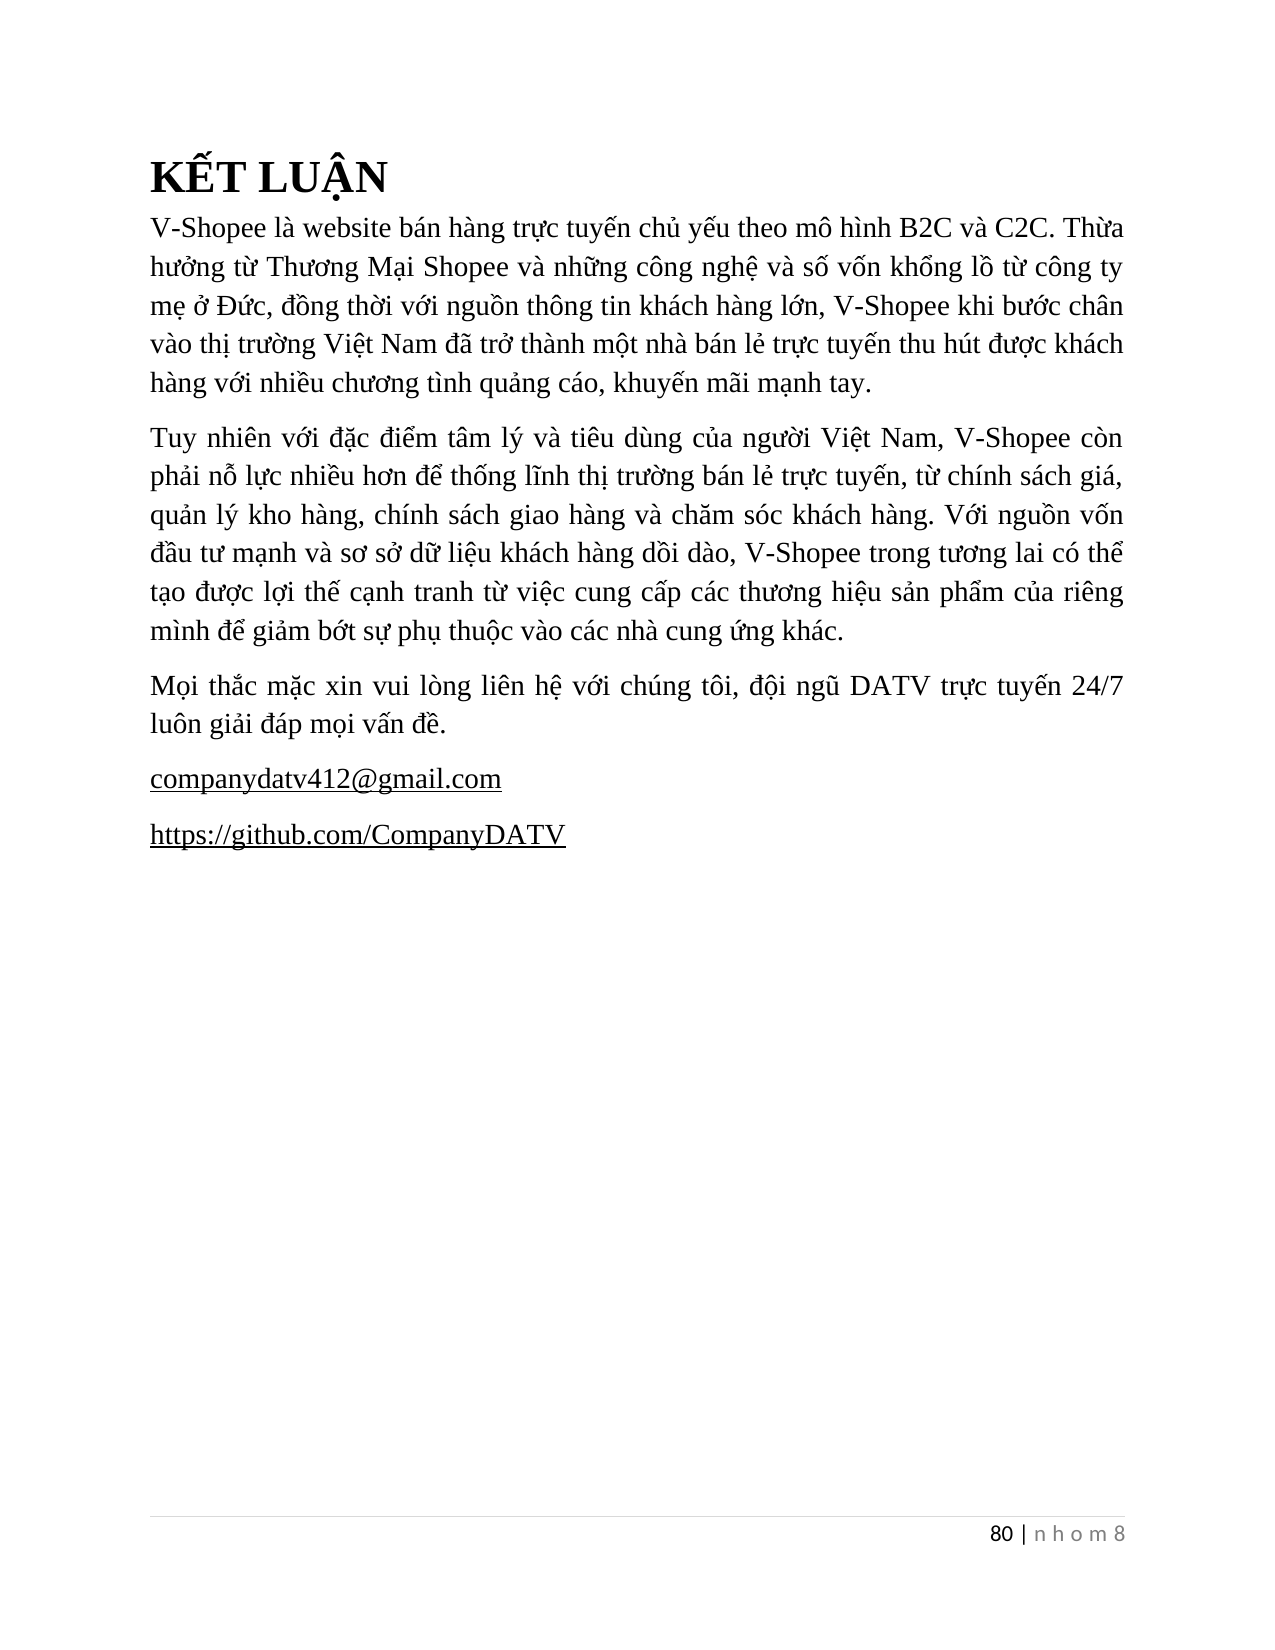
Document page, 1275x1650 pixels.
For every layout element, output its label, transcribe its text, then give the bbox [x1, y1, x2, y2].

subtitle KẾT LUẬN [150, 150, 1125, 203]
text V-Shopee là website bán hàng trực tuyến chủ yếu theo mô hình B2C và C2C. Thừa hưởng từ Thương Mại Shopee và những công nghệ và số vốn khổng lồ từ công ty mẹ ở Đức, đồng thời với nguồn thông tin khách hàng lớn, V-Shopee khi bước chân vào thị trường Việt Nam đã trở thành một nhà bán lẻ trực tuyến thu hút được khách hàng với nhiều chương tình quảng cáo, khuyến mãi mạnh tay. [150, 211, 1125, 398]
text companydatv412@gmail.com [150, 762, 1125, 795]
text Mọi thắc mặc xin vui lòng liên hệ với chúng tôi, đội ngũ DATV trực tuyến 24/7 luôn giải đáp mọi vấn đề. [150, 668, 1125, 740]
text https://github.com/CompanyDATV [150, 817, 1125, 850]
text Tuy nhiên với đặc điểm tâm lý và tiêu dùng của người Việt Nam, V-Shopee còn phải nỗ lực nhiều hơn để thống lĩnh thị trường bán lẻ trực tuyến, từ chính sách giá, quản lý kho hàng, chính sách giao hàng và chăm sóc khách hàng. Với nguồn vốn đầu tư mạnh và sơ sở dữ liệu khách hàng dồi dào, V-Shopee trong tương lai có thể tạo được lợi thế cạnh tranh từ việc cung cấp các thương hiệu sản phẩm của riêng mình để giảm bớt sự phụ thuộc vào các nhà cung ứng khác. [150, 420, 1125, 646]
